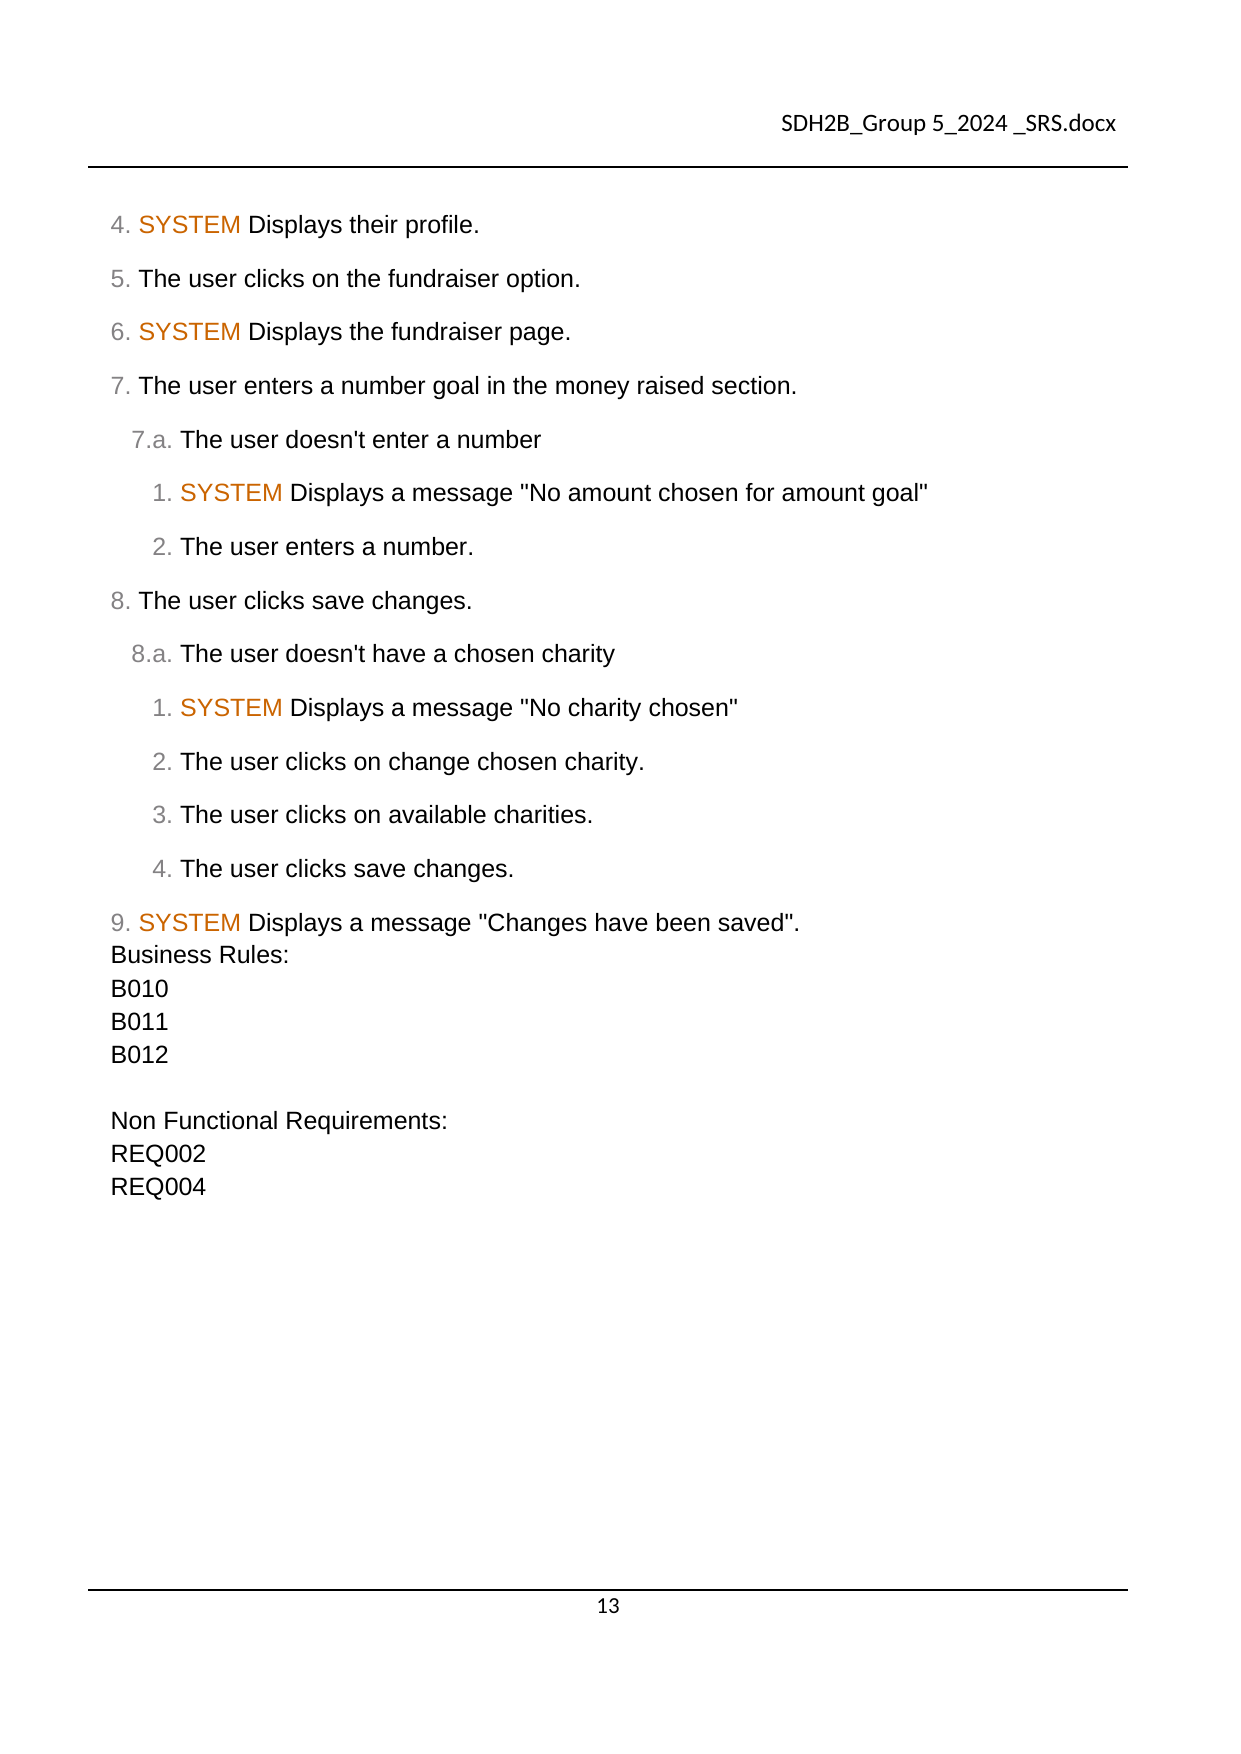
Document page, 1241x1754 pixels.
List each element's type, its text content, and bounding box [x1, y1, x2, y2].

table_cell 1. SYSTEM Displays a message "No amount chosen for amount goal" [100, 468, 1040, 522]
table_cell 2. The user clicks on change chosen charity. [100, 736, 1040, 790]
table_cell 8.a. The user doesn't have a chosen charity [100, 629, 1040, 682]
table_cell 7.a. The user doesn't enter a number [100, 414, 1040, 468]
table_cell 5. The user clicks on the fundraiser option. [100, 253, 1040, 307]
table_cell 4. SYSTEM Displays their profile. [100, 200, 1040, 253]
table_cell 7. The user enters a number goal in the money raised section. [100, 361, 1040, 414]
table_cell 4. The user clicks save changes. [100, 844, 1040, 897]
table_cell 9. SYSTEM Displays a message "Changes have been saved". Business Rules: B010 B011 B012 Non Functional Requirements: REQ002 REQ004 [100, 897, 1040, 1215]
table_cell 3. The user clicks on available charities. [100, 790, 1040, 843]
table_cell 1. SYSTEM Displays a message "No charity chosen" [100, 683, 1040, 736]
table_cell 8. The user clicks save changes. [100, 575, 1040, 629]
table_cell 6. SYSTEM Displays the fundraiser page. [100, 307, 1040, 361]
table_cell 2. The user enters a number. [100, 522, 1040, 575]
